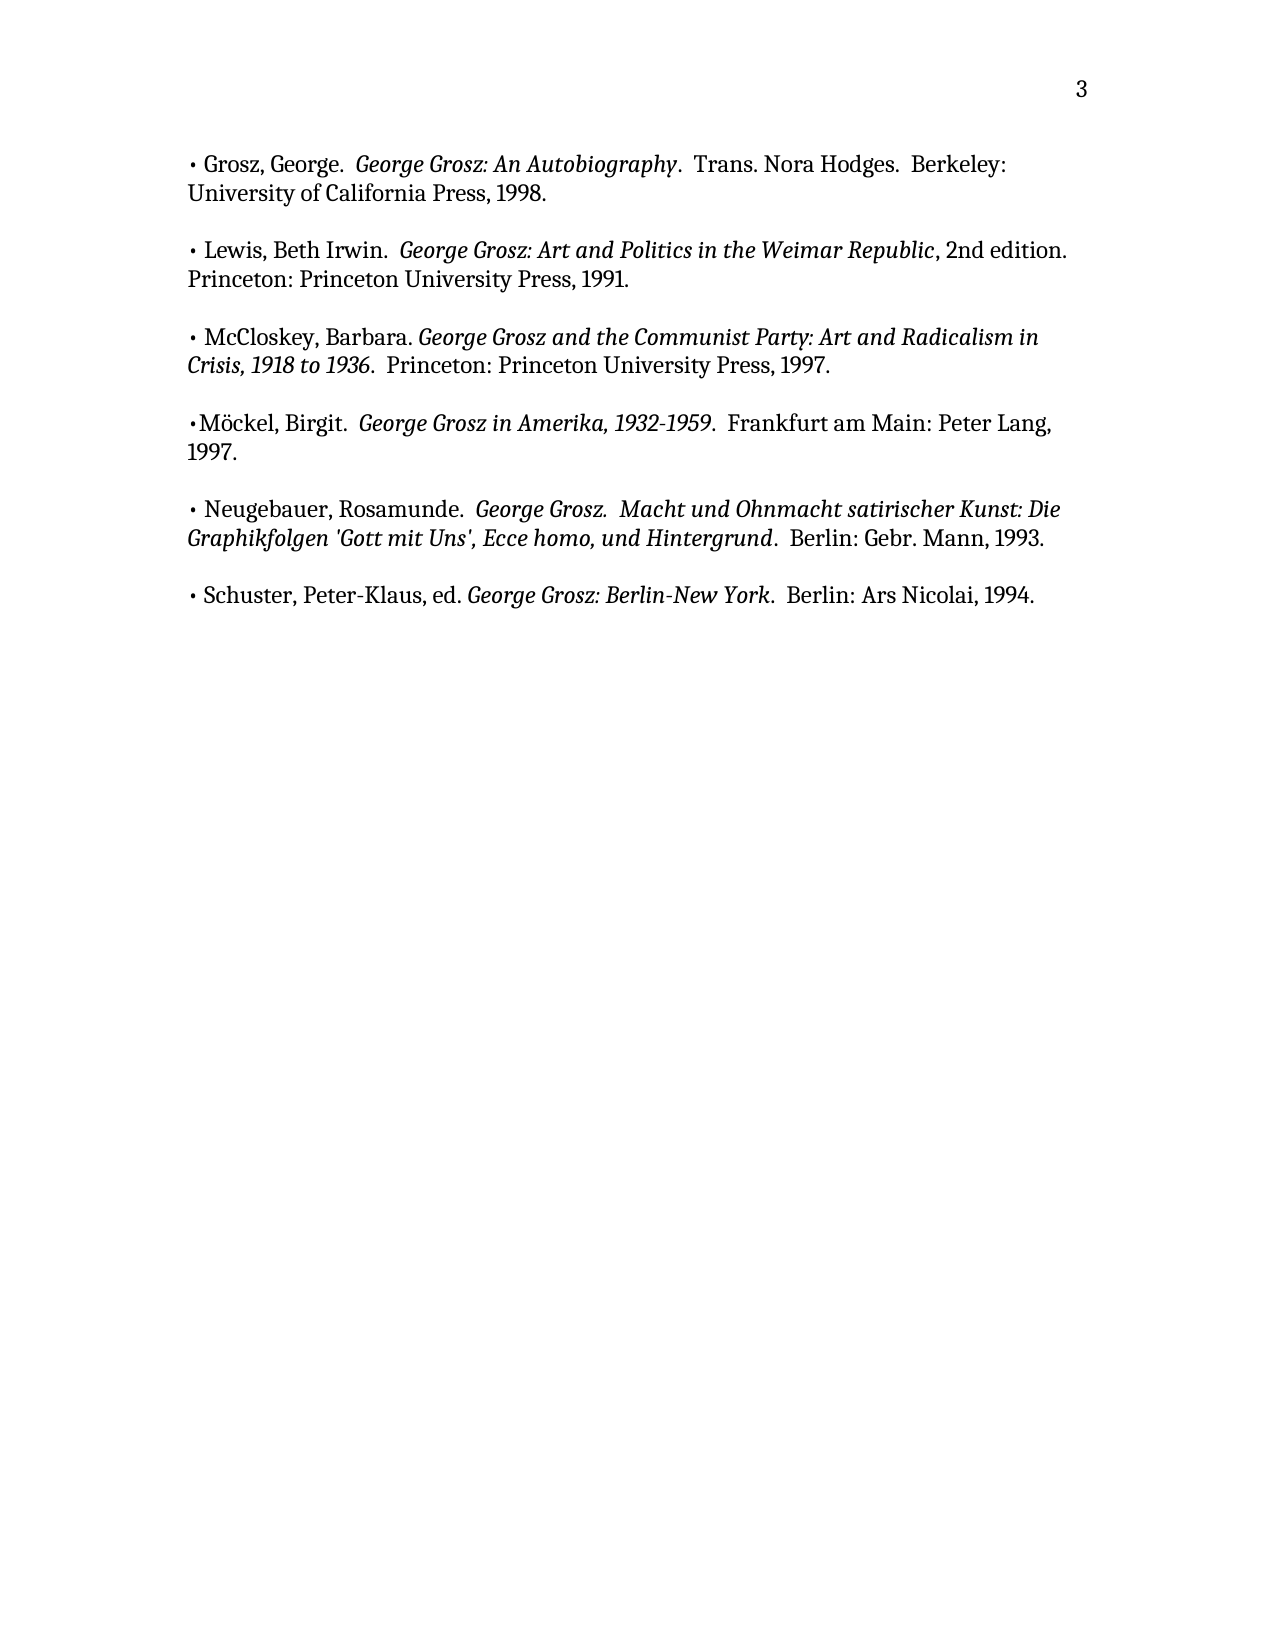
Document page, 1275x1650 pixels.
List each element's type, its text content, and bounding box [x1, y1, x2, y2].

text • Lewis, Beth Irwin. George Grosz: Art and Politics in the Weimar Republic, 2nd edition. Princeton: Princeton University Press, 1991. [187, 236, 1087, 294]
text • Schuster, Peter-Klaus, ed. George Grosz: Berlin-New York. Berlin: Ars Nicolai, 1994. [187, 581, 1087, 610]
text • Neugebauer, Rosamunde. George Grosz. Macht und Ohnmacht satirischer Kunst: Die Graphikfolgen 'Gott mit Uns', Ecce homo, und Hintergrund. Berlin: Gebr. Mann, 1993. [187, 495, 1087, 552]
text • McCloskey, Barbara. George Grosz and the Communist Party: Art and Radicalism in Crisis, 1918 to 1936. Princeton: Princeton University Press, 1997. [187, 322, 1087, 380]
text • Grosz, George. George Grosz: An Autobiography. Trans. Nora Hodges. Berkeley: University of California Press, 1998. [187, 150, 1087, 207]
text •Möckel, Birgit. George Grosz in Amerika, 1932-1959. Frankfurt am Main: Peter Lang, 1997. [187, 409, 1087, 466]
